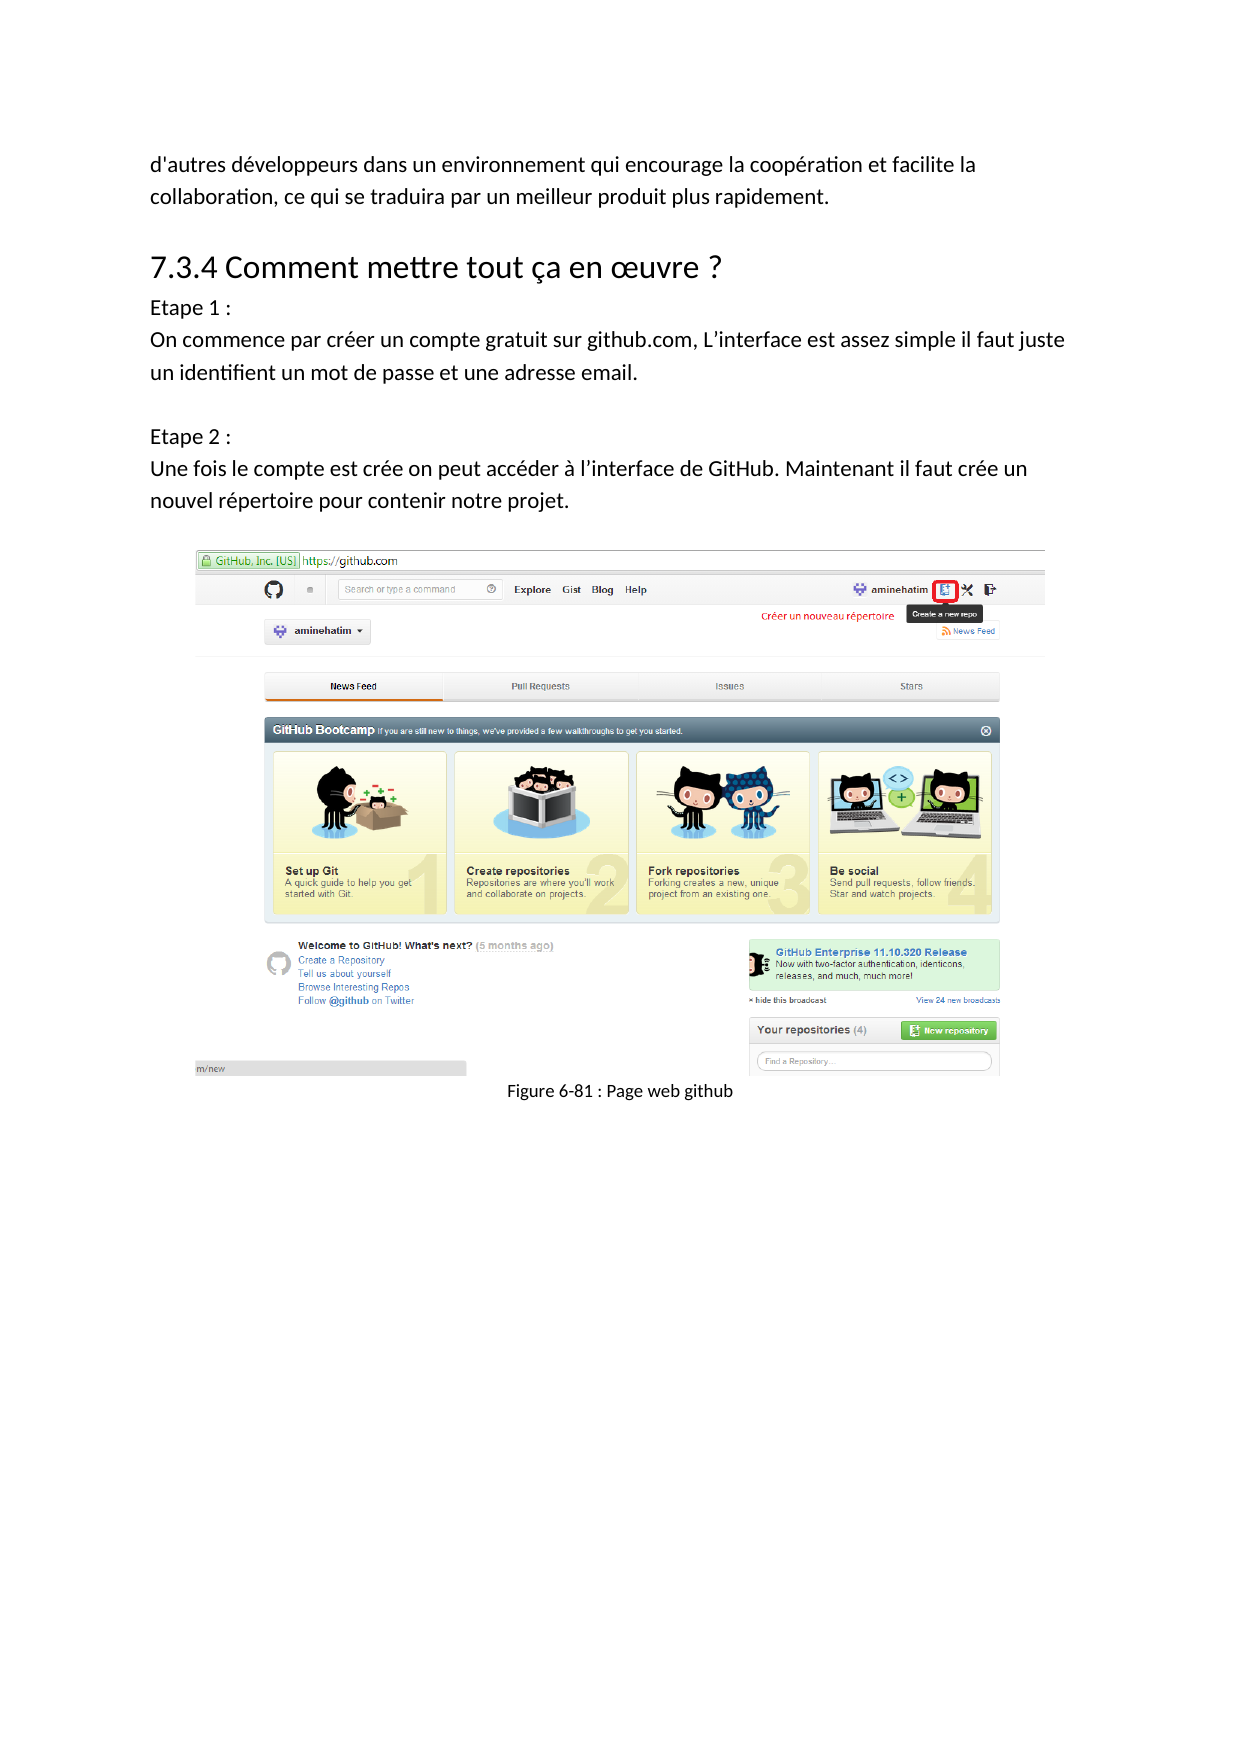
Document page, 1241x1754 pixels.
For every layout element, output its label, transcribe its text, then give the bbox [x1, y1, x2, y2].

text Une fois le compte est crée on peut accéder à l’interface de GitHub. Maintenant il faut crée un nouvel répertoire pour contenir notre projet. [150, 454, 1090, 514]
text Etape 1 : [150, 293, 1090, 321]
subtitle Comment mettre tout ça en œuvre ? [150, 247, 1090, 287]
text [150, 150, 1090, 210]
text Etape 2 : [150, 422, 1090, 450]
picture [195, 550, 1045, 1076]
text On commence par créer un compte gratuit sur github.com, L’interface est assez simple il faut juste un identifient un mot de passe et une adresse email. [150, 326, 1090, 386]
